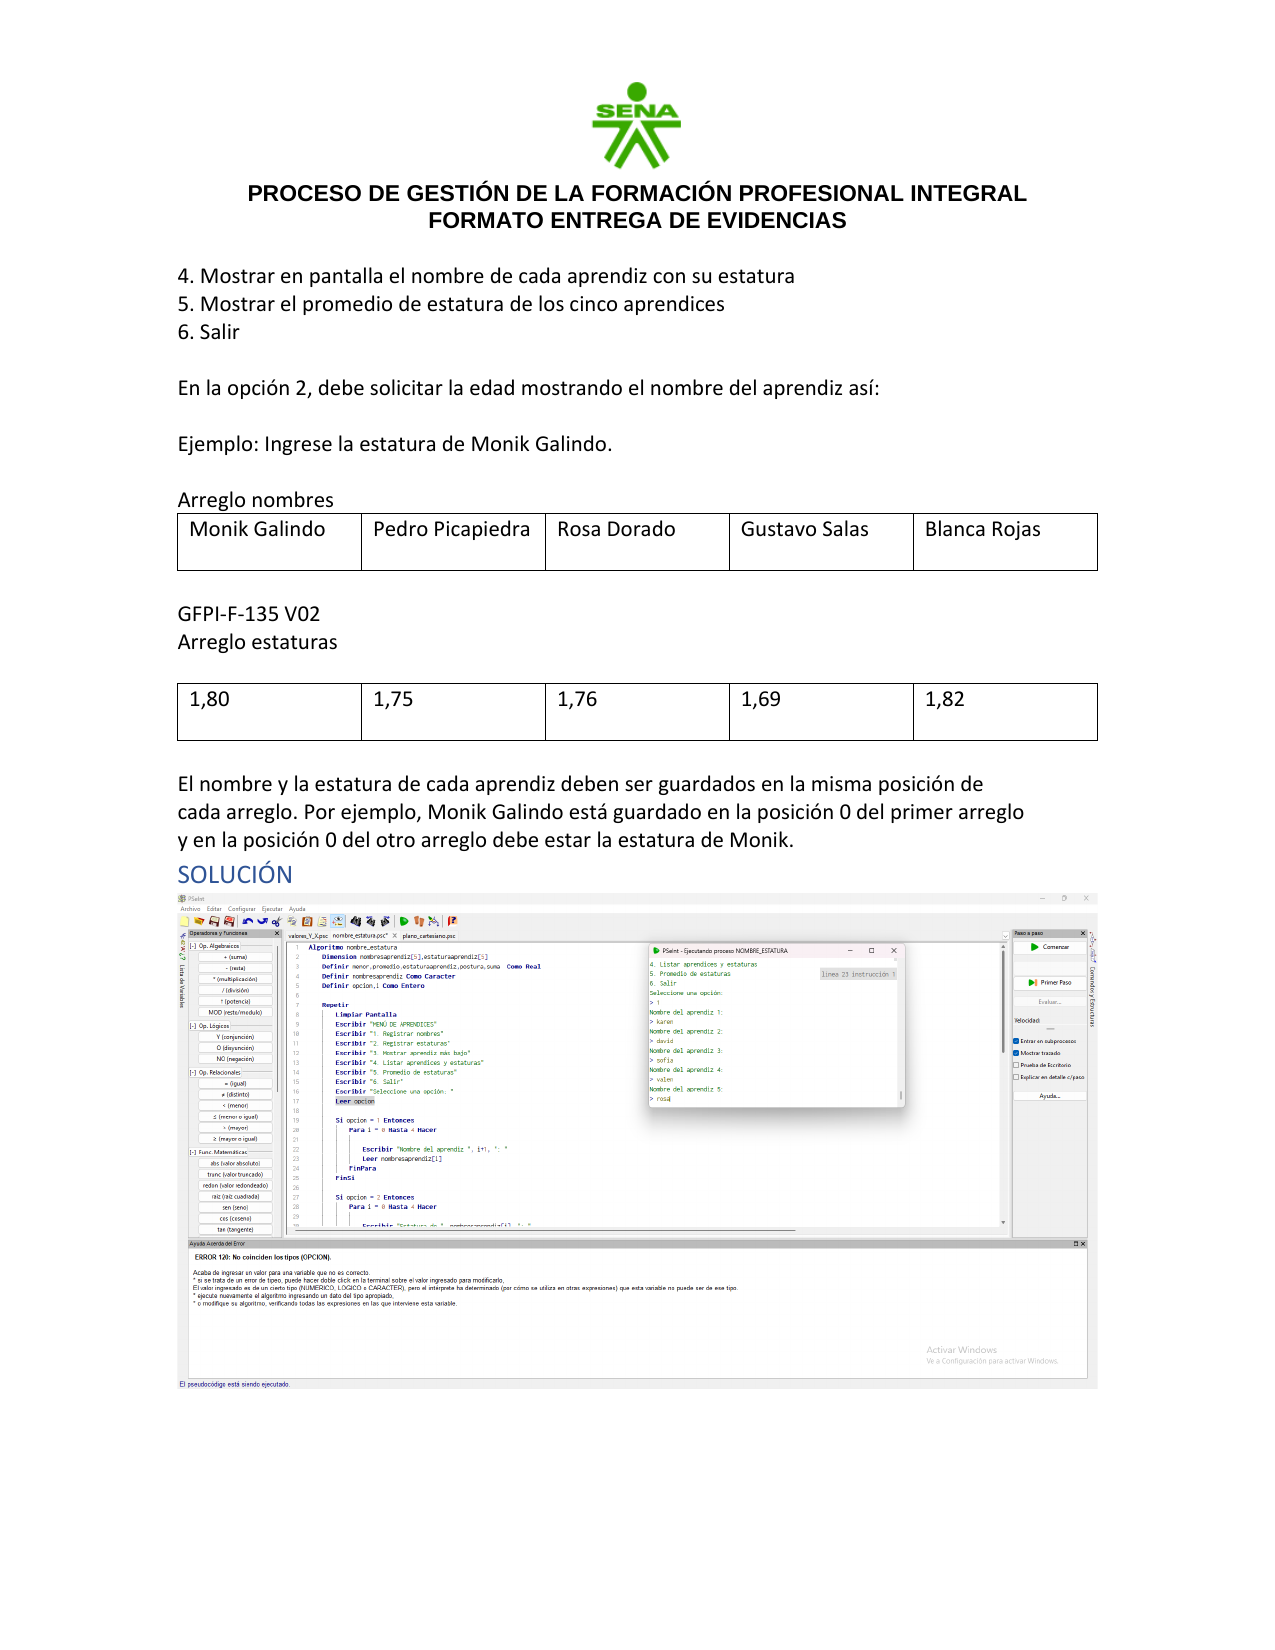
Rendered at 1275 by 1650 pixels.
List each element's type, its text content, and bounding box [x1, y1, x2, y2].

table_header Rosa Dorado [546, 514, 729, 570]
text cada arreglo. Por ejemplo, Monik Galindo está guardado en la posición 0 del primer arreglo [177, 797, 1098, 826]
text 5. Mostrar el promedio de estatura de los cinco aprendices [177, 289, 1098, 317]
text El nombre y la estatura de cada aprendiz deben ser guardados en la misma posición de [177, 769, 1098, 797]
text Ejemplo: Ingrese la estatura de Monik Galindo. [177, 429, 1098, 457]
table_header 1,76 [546, 684, 729, 740]
text y en la posición 0 del otro arreglo debe estar la estatura de Monik. [177, 826, 1098, 853]
text Arreglo estaturas [177, 627, 1098, 655]
text En la opción 2, debe solicitar la edad mostrando el nombre del aprendiz así: [177, 373, 1098, 401]
table_header Blanca Rojas [914, 514, 1097, 570]
table_header Pedro Picapiedra [362, 514, 545, 570]
text Arreglo nombres [177, 485, 1098, 513]
table_header Monik Galindo [178, 514, 361, 570]
subtitle SOLUCIÓN [177, 858, 1098, 891]
text GFPI-F-135 V02 [177, 599, 1098, 627]
table_header Gustavo Salas [730, 514, 913, 570]
text 6. Salir [177, 317, 1098, 345]
table_header 1,80 [178, 684, 361, 740]
picture [586, 73, 689, 181]
text 4. Mostrar en pantalla el nombre de cada aprendiz con su estatura [177, 261, 1098, 289]
table_header 1,69 [730, 684, 913, 740]
table_header 1,75 [362, 684, 545, 740]
table_header 1,82 [914, 684, 1097, 740]
picture [177, 893, 1098, 1389]
